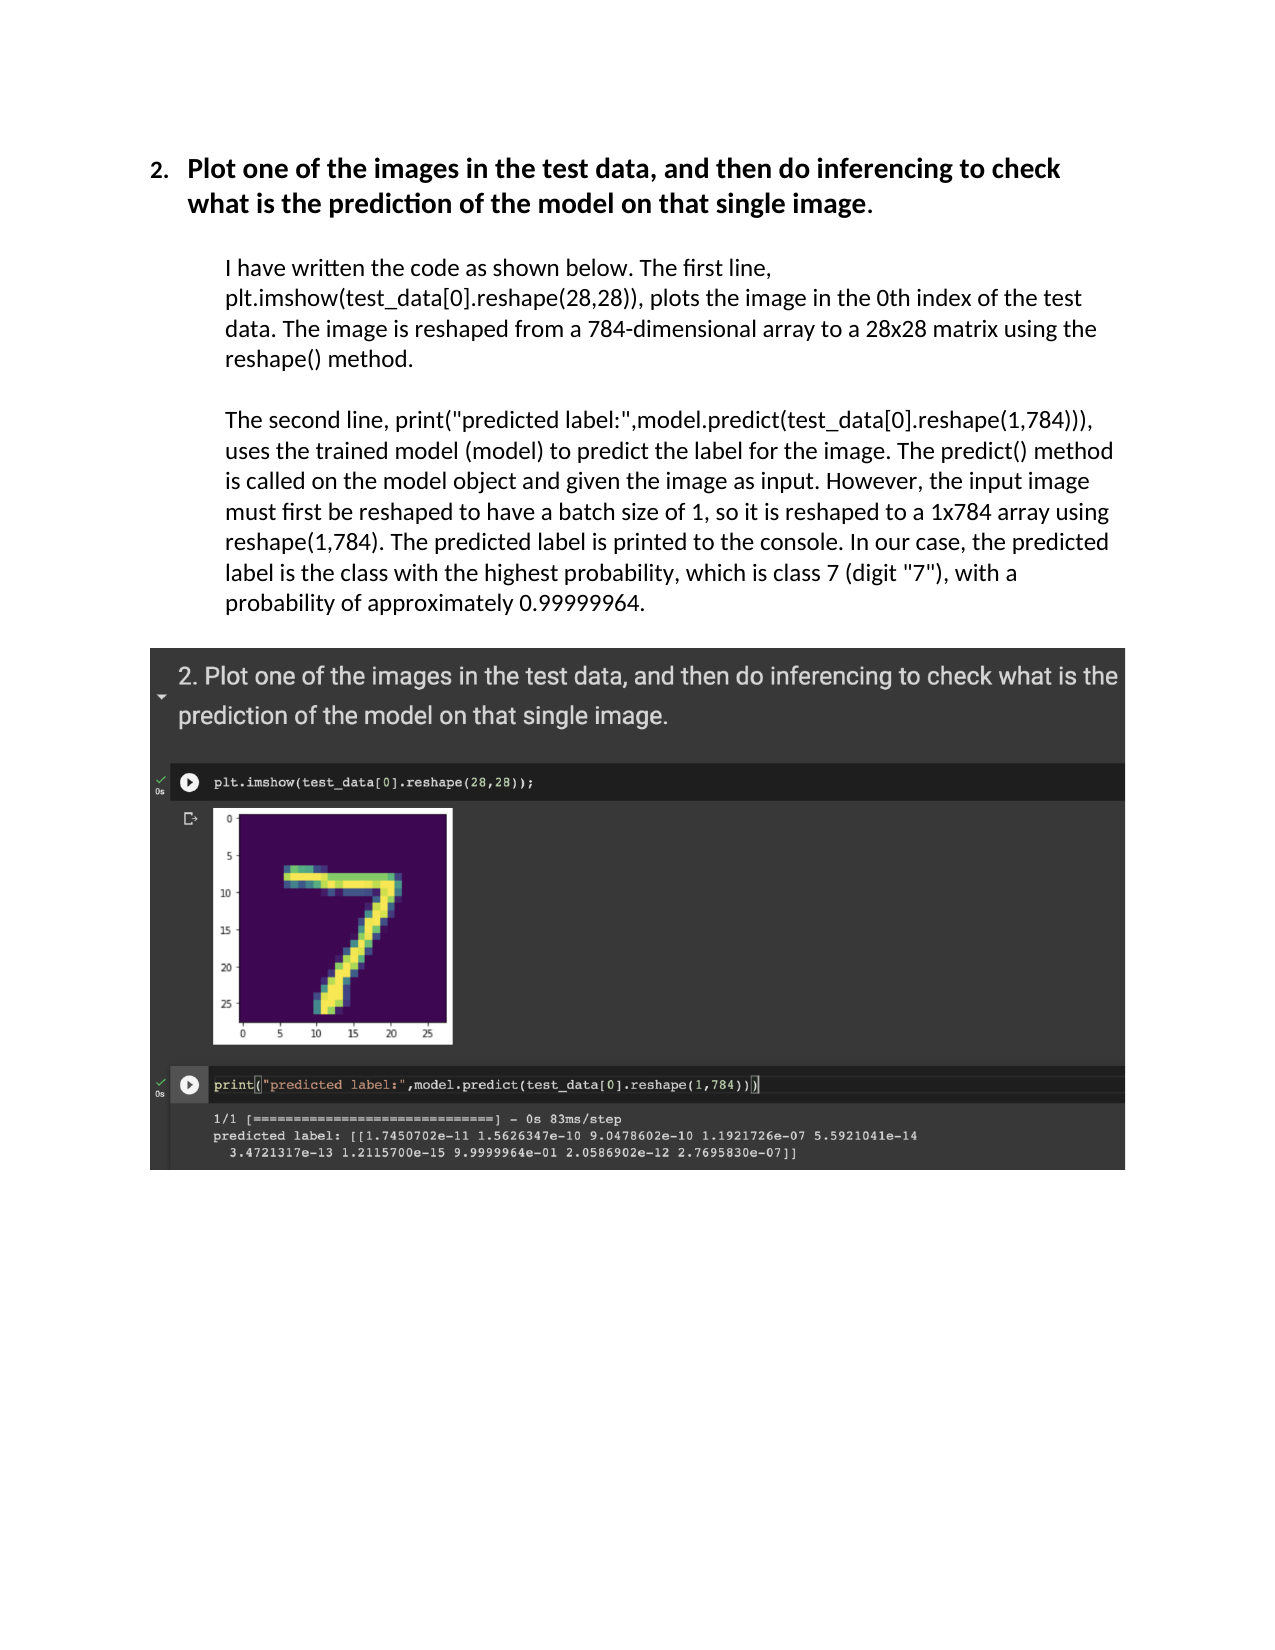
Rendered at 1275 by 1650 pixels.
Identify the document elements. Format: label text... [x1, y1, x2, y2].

text I have written the code as shown below. The first line, plt.imshow(test_data[0].reshape(28,28)), plots the image in the 0th index of the test data. The image is reshaped from a 784-dimensional array to a 28x28 matrix using the reshape() method. [225, 252, 1125, 374]
list Plot one of the images in the test data, and then do inferencing to check what is the prediction of the model on that single image. [150, 150, 1125, 221]
picture [150, 648, 1125, 1170]
text The second line, print("predicted label:",model.predict(test_data[0].reshape(1,784))), uses the trained model (model) to predict the label for the image. The predict() method is called on the model object and given the image as input. However, the input image must first be reshaped to have a batch size of 1, so it is reshaped to a 1x784 array using reshape(1,784). The predicted label is printed to the console. In our case, the predicted label is the class with the highest probability, which is class 7 (digit "7"), with a probability of approximately 0.99999964. [225, 404, 1125, 618]
